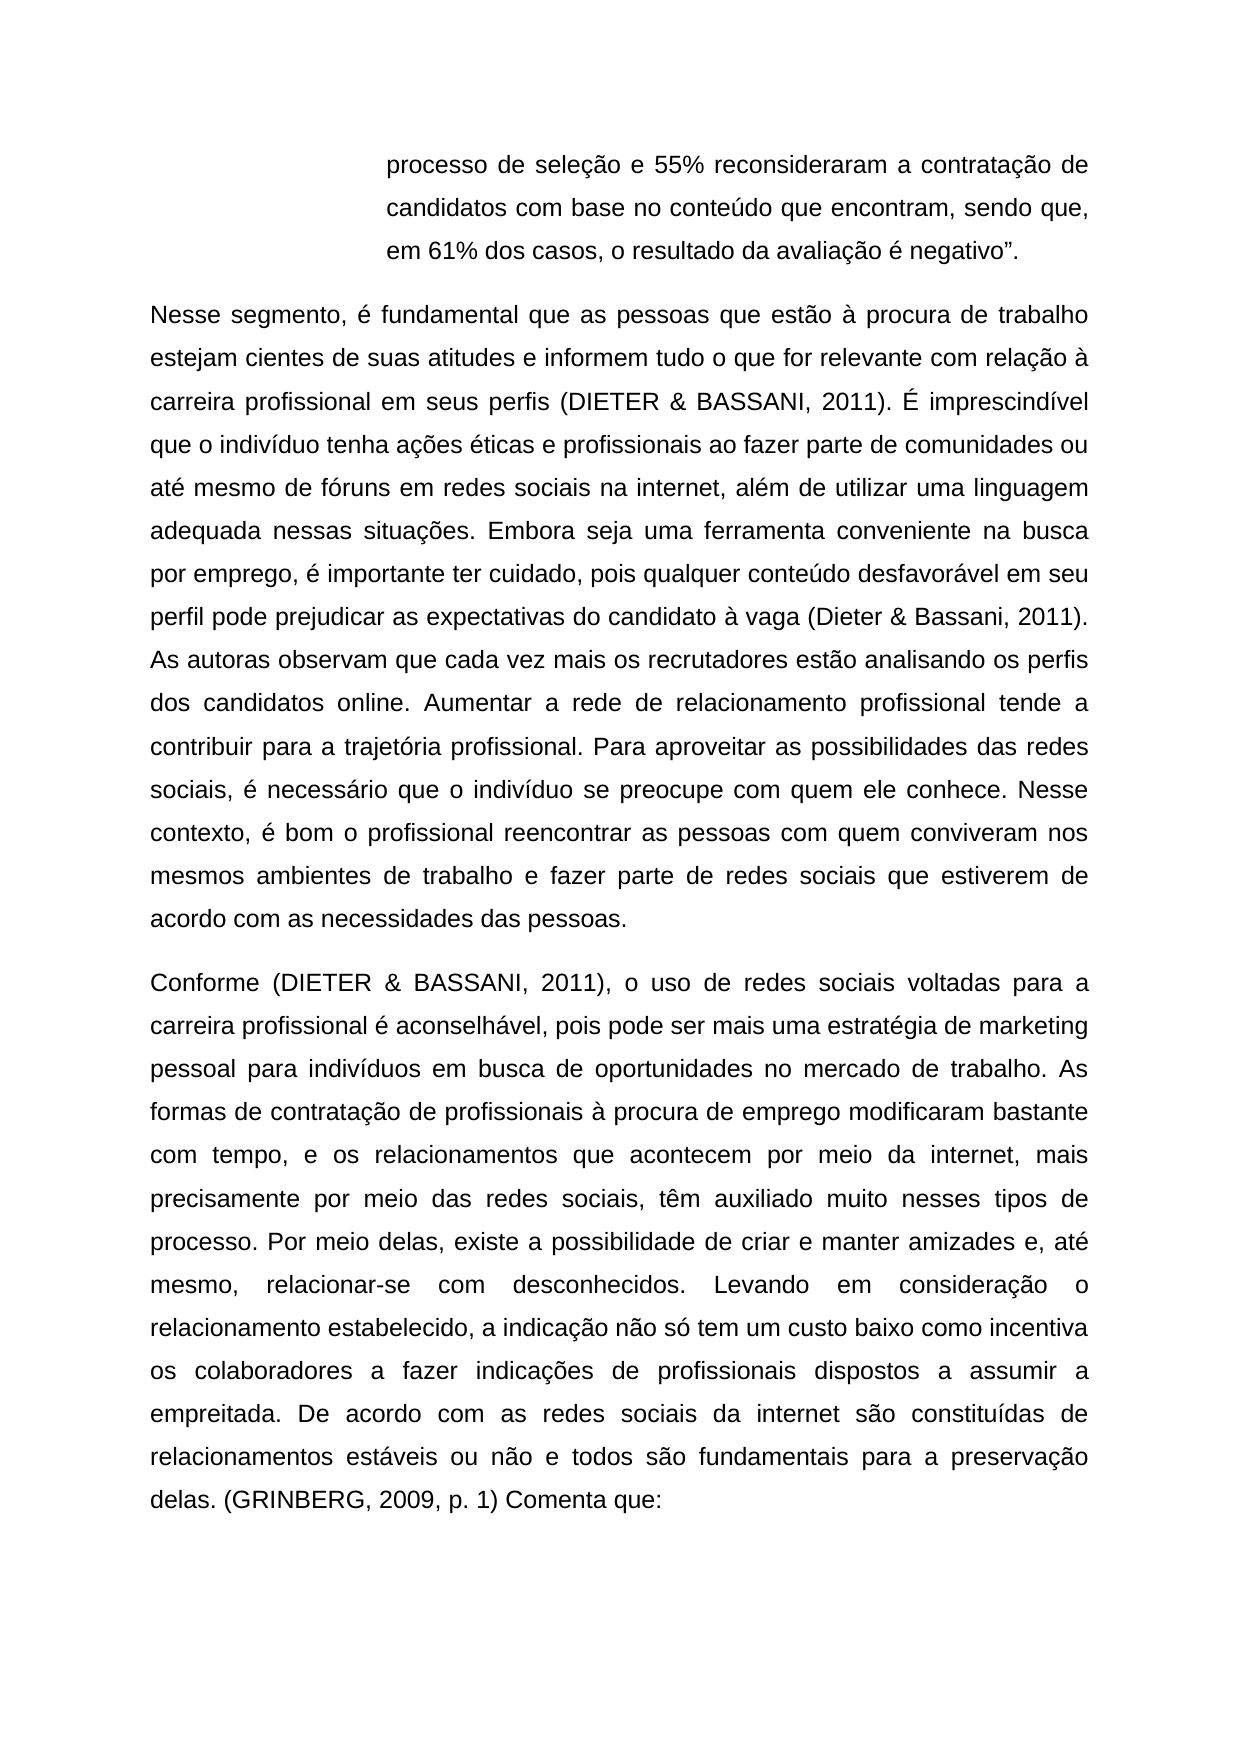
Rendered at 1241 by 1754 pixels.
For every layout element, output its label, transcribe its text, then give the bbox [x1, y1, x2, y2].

text Nesse segmento, é fundamental que as pessoas que estão à procura de trabalho estejam cientes de suas atitudes e informem tudo o que for relevante com relação à carreira profissional em seus perfis (DIETER & BASSANI, 2011). É imprescindível que o indivíduo tenha ações éticas e profissionais ao fazer parte de comunidades ou até mesmo de fóruns em redes sociais na internet, além de utilizar uma linguagem adequada nessas situações. Embora seja uma ferramenta conveniente na busca por emprego, é importante ter cuidado, pois qualquer conteúdo desfavorável em seu perfil pode prejudicar as expectativas do candidato à vaga (Dieter & Bassani, 2011). As autoras observam que cada vez mais os recrutadores estão analisando os perfis dos candidatos online. Aumentar a rede de relacionamento profissional tende a contribuir para a trajetória profissional. Para aproveitar as possibilidades das redes sociais, é necessário que o indivíduo se preocupe com quem ele conhece. Nesse contexto, é bom o profissional reencontrar as pessoas com quem conviveram nos mesmos ambientes de trabalho e fazer parte de redes sociais que estiverem de acordo com as necessidades das pessoas. [150, 300, 1090, 933]
text Conforme (DIETER & BASSANI, 2011), o uso de redes sociais voltadas para a carreira profissional é aconselhável, pois pode ser mais uma estratégia de marketing pessoal para indivíduos em busca de oportunidades no mercado de trabalho. As formas de contratação de profissionais à procura de emprego modificaram bastante com tempo, e os relacionamentos que acontecem por meio da internet, mais precisamente por meio das redes sociais, têm auxiliado muito nesses tipos de processo. Por meio delas, existe a possibilidade de criar e manter amizades e, até mesmo, relacionar-se com desconhecidos. Levando em consideração o relacionamento estabelecido, a indicação não só tem um custo baixo como incentiva os colaboradores a fazer indicações de profissionais dispostos a assumir a empreitada. De acordo com as redes sociais da internet são constituídas de relacionamentos estáveis ou não e todos são fundamentais para a preservação delas. (GRINBERG, 2009, p. 1) Comenta que: [150, 968, 1090, 1514]
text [386, 150, 1090, 265]
